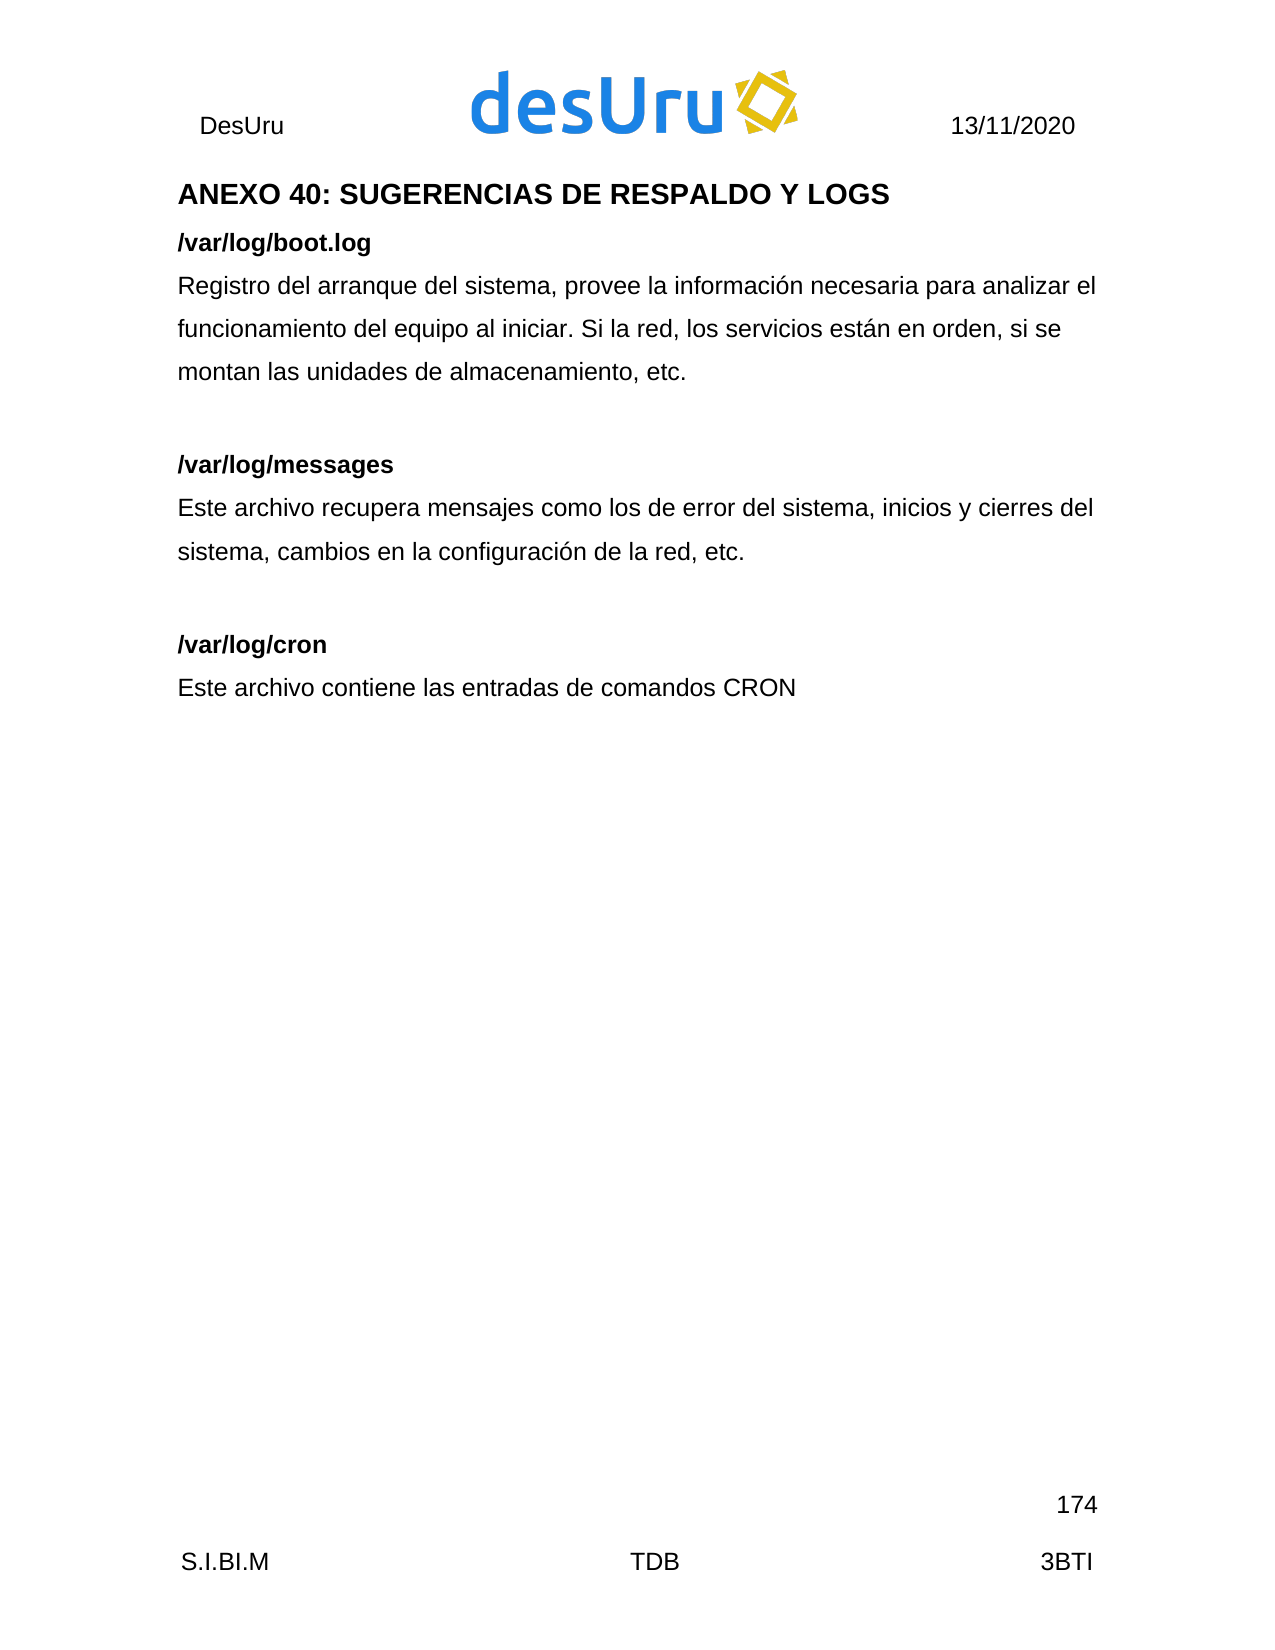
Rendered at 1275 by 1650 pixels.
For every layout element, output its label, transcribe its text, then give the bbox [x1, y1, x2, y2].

text /var/log/messages [177, 450, 1098, 479]
text Este archivo recupera mensajes como los de error del sistema, inicios y cierres del sistema, cambios en la configuración de la red, etc. [177, 493, 1098, 565]
text Registro del arranque del sistema, provee la información necesaria para analizar el funcionamiento del equipo al iniciar. Si la red, los servicios están en orden, si se montan las unidades de almacenamiento, etc. [177, 271, 1098, 386]
text /var/log/boot.log [177, 227, 1098, 256]
text Este archivo contiene las entradas de comandos CRON [177, 673, 1098, 702]
picture [471, 70, 798, 134]
text ANEXO 40: SUGERENCIAS DE RESPALDO Y LOGS [177, 177, 1098, 211]
text /var/log/cron [177, 630, 1098, 659]
